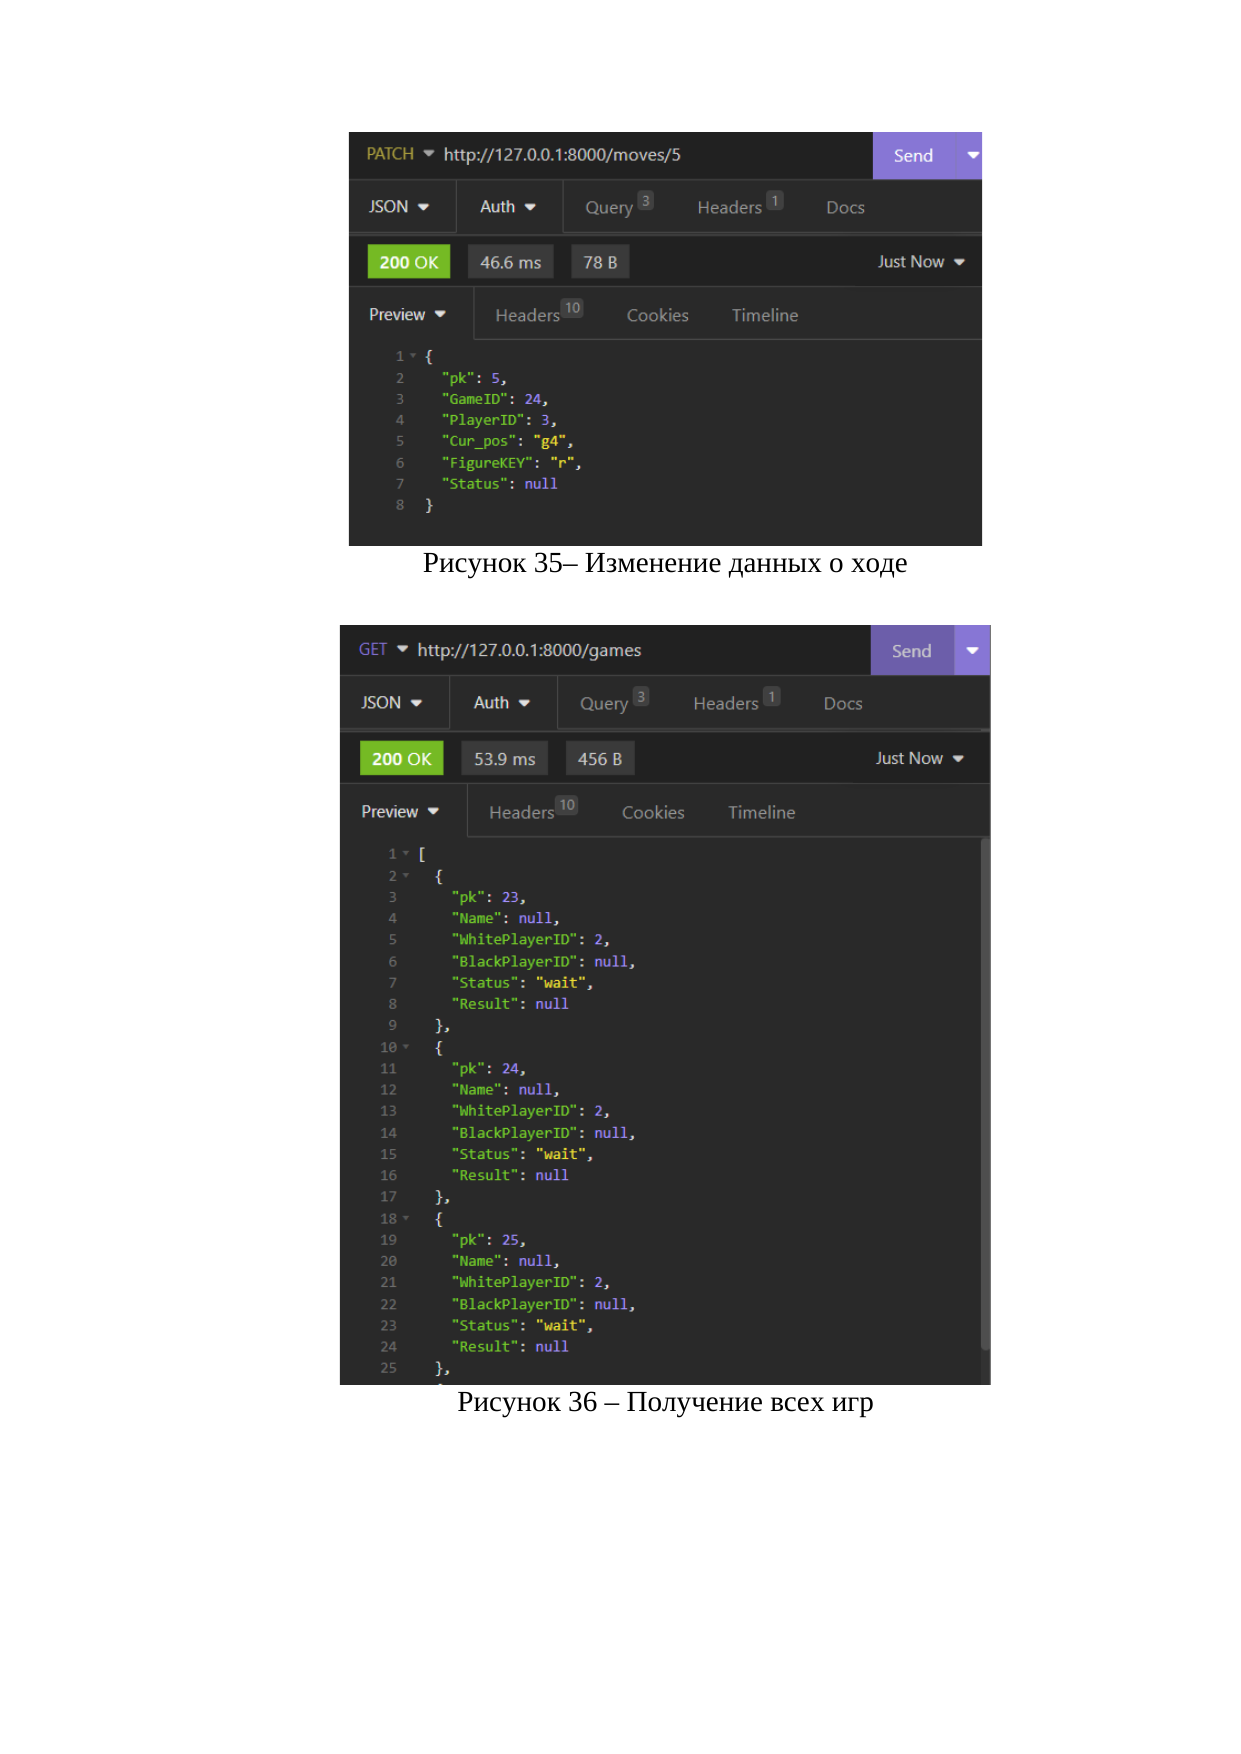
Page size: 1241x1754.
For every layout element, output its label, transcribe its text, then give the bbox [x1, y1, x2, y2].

picture [348, 132, 983, 546]
text Рисунок 35– Изменение данных о ходе [150, 546, 1181, 579]
text Рисунок 36 – Получение всех игр [150, 1384, 1181, 1418]
picture [339, 625, 991, 1385]
